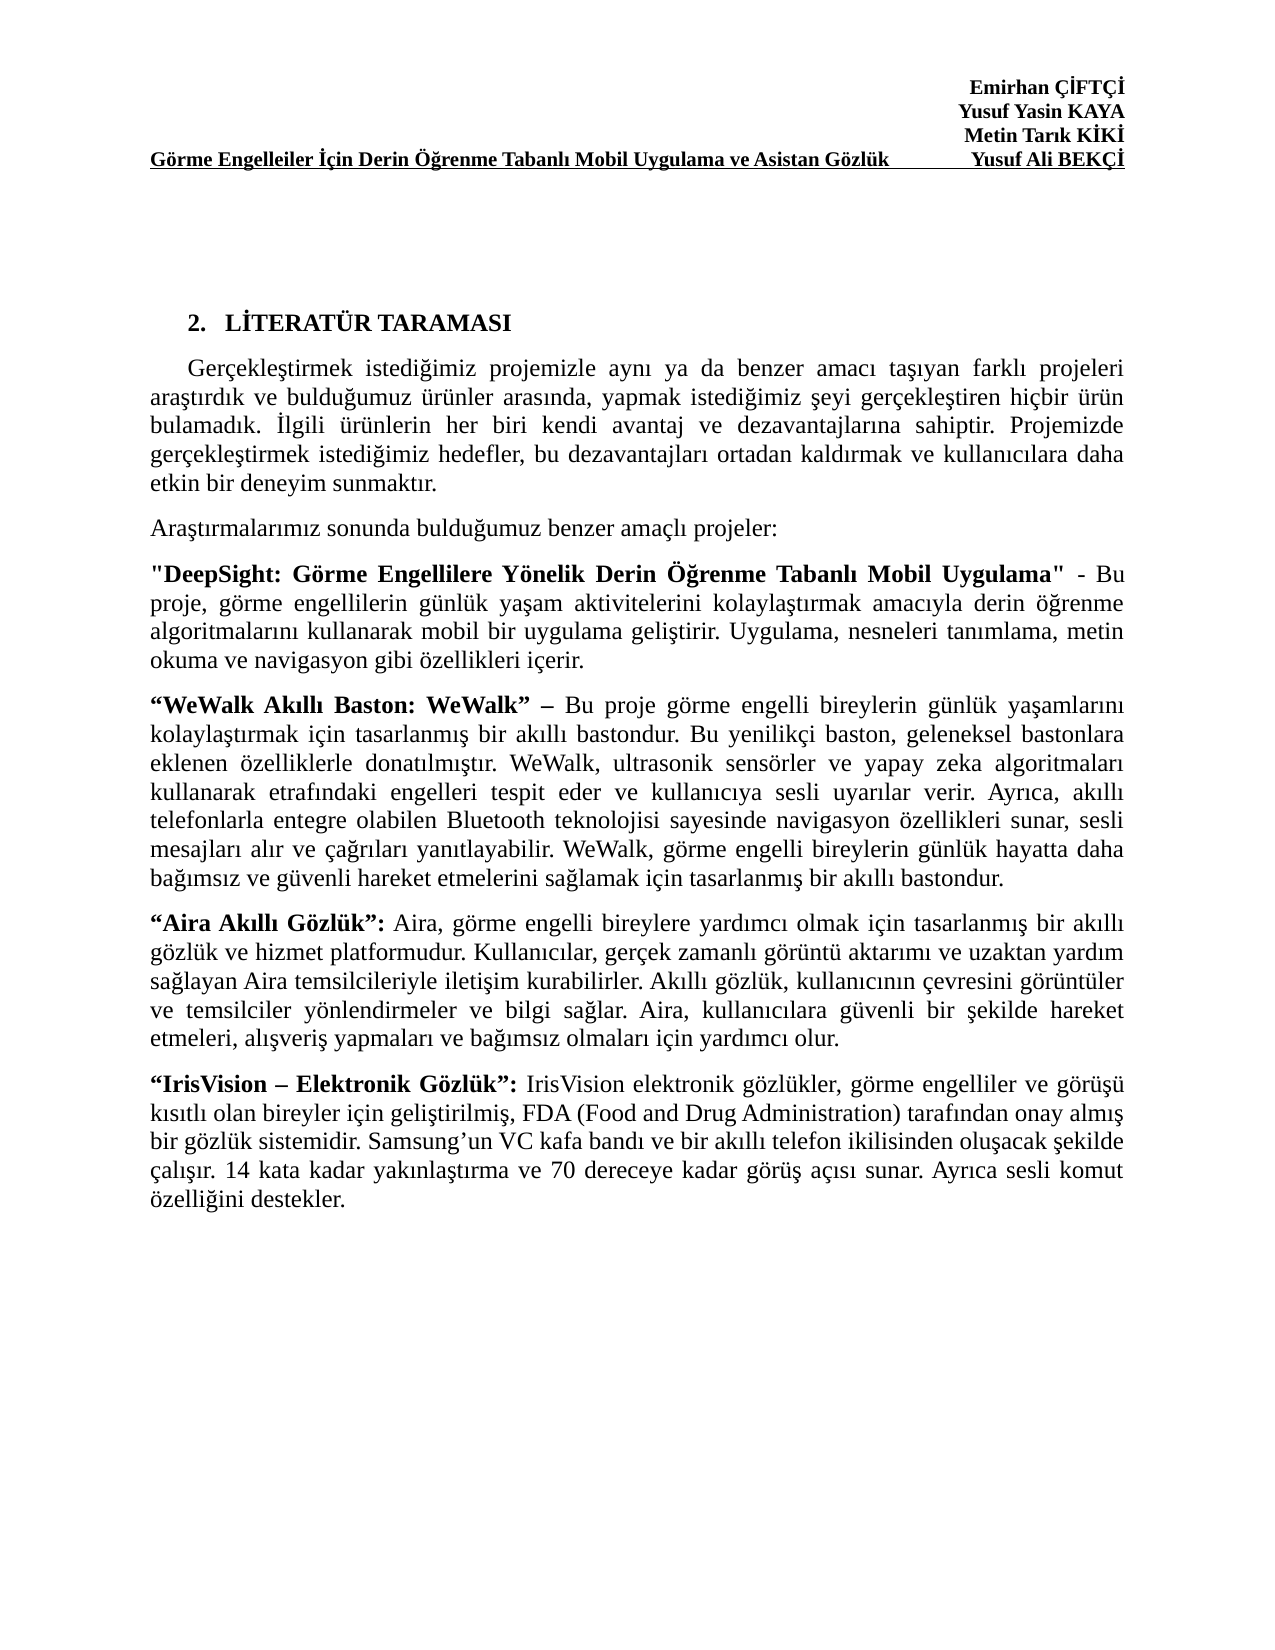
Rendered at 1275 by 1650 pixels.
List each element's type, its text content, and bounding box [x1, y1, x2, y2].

text “WeWalk Akıllı Baston: WeWalk” – Bu proje görme engelli bireylerin günlük yaşamlarını kolaylaştırmak için tasarlanmış bir akıllı bastondur. Bu yenilikçi baston, geleneksel bastonlara eklenen özelliklerle donatılmıştır. WeWalk, ultrasonik sensörler ve yapay zeka algoritmaları kullanarak etrafındaki engelleri tespit eder ve kullanıcıya sesli uyarılar verir. Ayrıca, akıllı telefonlarla entegre olabilen Bluetooth teknolojisi sayesinde navigasyon özellikleri sunar, sesli mesajları alır ve çağrıları yanıtlayabilir. WeWalk, görme engelli bireylerin günlük hayatta daha bağımsız ve güvenli hareket etmelerini sağlamak için tasarlanmış bir akıllı bastondur. [150, 691, 1125, 892]
text “Aira Akıllı Gözlük”: Aira, görme engelli bireylere yardımcı olmak için tasarlanmış bir akıllı gözlük ve hizmet platformudur. Kullanıcılar, gerçek zamanlı görüntü aktarımı ve uzaktan yardım sağlayan Aira temsilcileriyle iletişim kurabilirler. Akıllı gözlük, kullanıcının çevresini görüntüler ve temsilciler yönlendirmeler ve bilgi sağlar. Aira, kullanıcılara güvenli bir şekilde hareket etmeleri, alışveriş yapmaları ve bağımsız olmaları için yardımcı olur. [150, 908, 1125, 1052]
list LİTERATÜR TARAMASI [187, 308, 1125, 336]
text Araştırmalarımız sonunda bulduğumuz benzer amaçlı projeler: [150, 513, 1125, 542]
text Gerçekleştirmek istediğimiz projemizle aynı ya da benzer amacı taşıyan farklı projeleri araştırdık ve bulduğumuz ürünler arasında, yapmak istediğimiz şeyi gerçekleştiren hiçbir ürün bulamadık. İlgili ürünlerin her biri kendi avantaj ve dezavantajlarına sahiptir. Projemizde gerçekleştirmek istediğimiz hedefler, bu dezavantajları ortadan kaldırmak ve kullanıcılara daha etkin bir deneyim sunmaktır. [150, 353, 1125, 497]
text “IrisVision – Elektronik Gözlük”: IrisVision elektronik gözlükler, görme engelliler ve görüşü kısıtlı olan bireyler için geliştirilmiş, FDA (Food and Drug Administration) tarafından onay almış bir gözlük sistemidir. Samsung’un VC kafa bandı ve bir akıllı telefon ikilisinden oluşacak şekilde çalışır. 14 kata kadar yakınlaştırma ve 70 dereceye kadar görüş açısı sunar. Ayrıca sesli komut özelliğini destekler. [150, 1069, 1125, 1213]
text "DeepSight: Görme Engellilere Yönelik Derin Öğrenme Tabanlı Mobil Uygulama" - Bu proje, görme engellilerin günlük yaşam aktivitelerini kolaylaştırmak amacıyla derin öğrenme algoritmalarını kullanarak mobil bir uygulama geliştirir. Uygulama, nesneleri tanımlama, metin okuma ve navigasyon gibi özellikleri içerir. [150, 559, 1125, 674]
